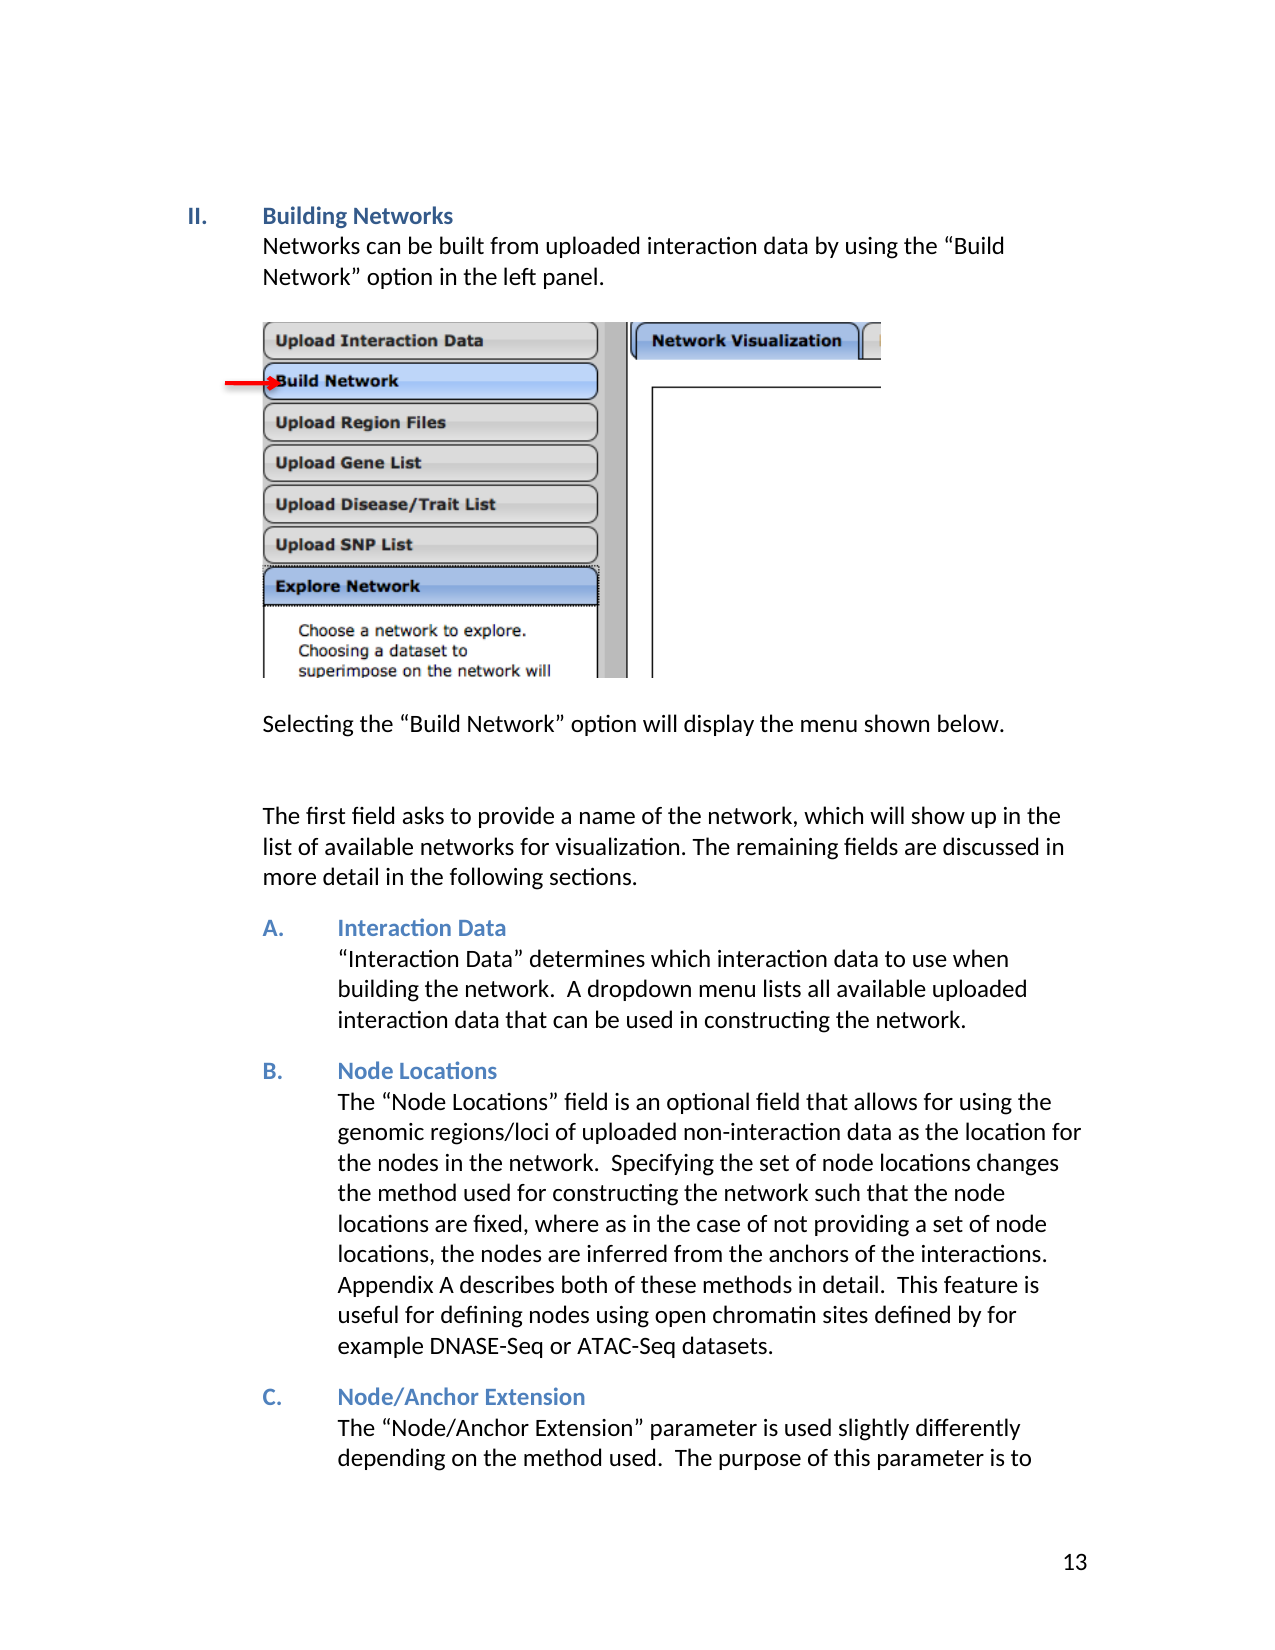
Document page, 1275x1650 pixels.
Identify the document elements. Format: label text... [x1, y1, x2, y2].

subtitle Node/Anchor Extension [262, 1382, 1087, 1412]
picture [262, 322, 881, 678]
text The first field asks to provide a name of the network, which will show up in the list of available networks for visualization. The remaining fields are discussed in more detail in the following sections. [262, 800, 1087, 892]
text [337, 1412, 1087, 1473]
subtitle Building Networks [187, 200, 1087, 231]
subtitle Node Locations [262, 1056, 1087, 1086]
text “Interaction Data” determines which interaction data to use when building the network. A dropdown menu lists all available uploaded interaction data that can be used in constructing the network. [337, 943, 1087, 1035]
subtitle Interaction Data [262, 913, 1087, 943]
text Selecting the “Build Network” option will display the menu shown below. [262, 708, 1087, 739]
text Networks can be built from uploaded interaction data by using the “Build Network” option in the left panel. [262, 231, 1087, 292]
text The “Node Locations” field is an optional field that allows for using the genomic regions/loci of uploaded non-interaction data as the location for the nodes in the network. Specifying the set of node locations changes the method used for constructing the network such that the node locations are fixed, where as in the case of not providing a set of node locations, the nodes are inferred from the anchors of the interactions. Appendix A describes both of these methods in detail. This feature is useful for defining nodes using open chromatin sites defined by for example DNASE-Seq or ATAC-Seq datasets. [337, 1086, 1087, 1361]
